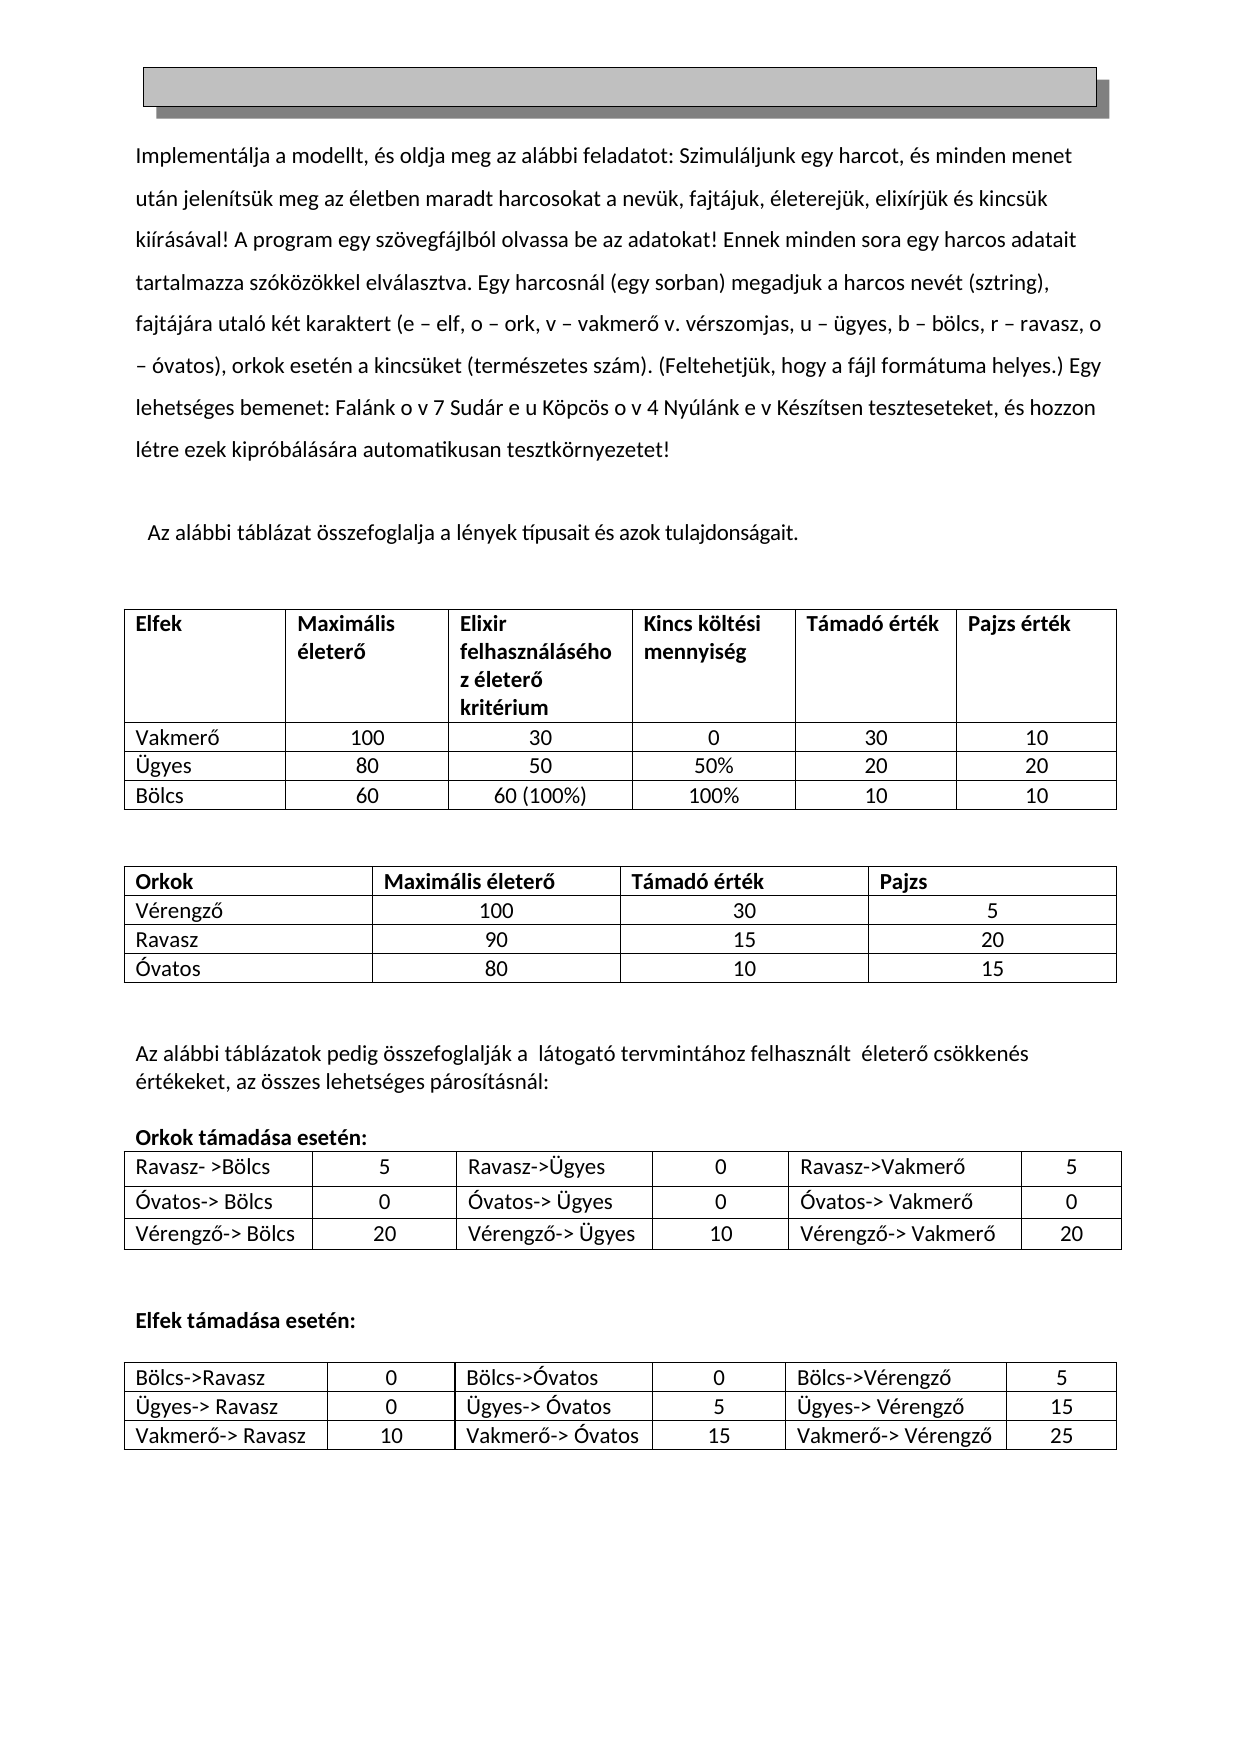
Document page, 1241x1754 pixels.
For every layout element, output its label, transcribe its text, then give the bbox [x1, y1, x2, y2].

table_cell 30 [449, 723, 632, 751]
table_cell 0 [1022, 1187, 1121, 1218]
table_cell 0 [328, 1392, 454, 1420]
table_header Támadó érték [796, 610, 956, 722]
table_cell 0 [633, 723, 795, 751]
table_cell Ravasz [125, 925, 372, 953]
table_cell 15 [1007, 1392, 1116, 1420]
table_header Elixir felhasználáséhoz életerő kritérium [449, 610, 632, 722]
table_header Maximális életerő [373, 867, 620, 895]
table_cell 100% [633, 781, 795, 809]
table_header 0 [653, 1152, 788, 1186]
table_cell 0 [313, 1187, 456, 1218]
table_cell 10 [653, 1219, 788, 1249]
table_header Bölcs->Vérengző [786, 1363, 1006, 1391]
table_cell 5 [869, 896, 1116, 924]
table_cell Vérengző [125, 896, 372, 924]
table_header 0 [328, 1363, 454, 1391]
table_header Kincs költési mennyiség [633, 610, 795, 722]
table_cell 20 [313, 1219, 456, 1249]
table_cell Óvatos [125, 954, 372, 982]
table_cell 20 [796, 752, 956, 780]
table_cell Ügyes-> Vérengző [786, 1392, 1006, 1420]
table_cell Vérengző-> Ügyes [457, 1219, 652, 1249]
table_cell Óvatos-> Bölcs [125, 1187, 312, 1218]
table_cell 30 [796, 723, 956, 751]
table_cell 15 [869, 954, 1116, 982]
table_cell Vakmerő [125, 723, 285, 751]
table_cell 15 [621, 925, 868, 953]
table_cell 100 [286, 723, 448, 751]
table_cell Vérengző-> Vakmerő [789, 1219, 1021, 1249]
text Az alábbi táblázat összefoglalja a lények típusait és azok tulajdonságait. [147, 518, 1105, 546]
table_cell Vakmerő-> Vérengző [786, 1421, 1006, 1449]
text Elfek támadása esetén: [135, 1306, 1105, 1334]
table_header Ravasz- >Bölcs [125, 1152, 312, 1186]
table_header Ravasz->Vakmerő [789, 1152, 1021, 1186]
table_cell 15 [653, 1421, 785, 1449]
table_cell Óvatos-> Vakmerő [789, 1187, 1021, 1218]
table_cell Ügyes [125, 752, 285, 780]
table_header 5 [1007, 1363, 1116, 1391]
table_cell 60 [286, 781, 448, 809]
table_cell Bölcs [125, 781, 285, 809]
table_cell 30 [621, 896, 868, 924]
table_cell 20 [1022, 1219, 1121, 1249]
table_header 5 [313, 1152, 456, 1186]
table_cell 20 [869, 925, 1116, 953]
table_header Bölcs->Ravasz [125, 1363, 327, 1391]
table_cell Vakmerő-> Óvatos [456, 1421, 652, 1449]
table_cell 0 [653, 1187, 788, 1218]
table_cell 10 [957, 781, 1116, 809]
table_cell 10 [328, 1421, 454, 1449]
table_header Pajzs [869, 867, 1116, 895]
table_cell Vakmerő-> Ravasz [125, 1421, 327, 1449]
table_cell 10 [621, 954, 868, 982]
table_cell Vérengző-> Bölcs [125, 1219, 312, 1249]
table_cell 90 [373, 925, 620, 953]
table_header Maximális életerő [286, 610, 448, 722]
table_header Ravasz->Ügyes [457, 1152, 652, 1186]
table_cell 5 [653, 1392, 785, 1420]
table_cell 60 (100%) [449, 781, 632, 809]
table_cell 20 [957, 752, 1116, 780]
table_cell 10 [796, 781, 956, 809]
table_cell 10 [957, 723, 1116, 751]
table_cell 50 [449, 752, 632, 780]
text Az alábbi táblázatok pedig összefoglalják a látogató tervmintához felhasznált életerő csökkenés értékeket, az összes lehetséges párosításnál: Orkok támadása esetén: [135, 1039, 1105, 1151]
table_header Elfek [125, 610, 285, 722]
table_cell Óvatos-> Ügyes [457, 1187, 652, 1218]
table_cell 25 [1007, 1421, 1116, 1449]
table_cell 100 [373, 896, 620, 924]
table_header Támadó érték [621, 867, 868, 895]
text Implementálja a modellt, és oldja meg az alábbi feladatot: Szimuláljunk egy harcot, és minden menet után jelenítsük meg az életben maradt harcosokat a nevük, fajtájuk, életerejük, elixírjük és kincsük kiírásával! A program egy szövegfájlból olvassa be az adatokat! Ennek minden sora egy harcos adatait tartalmazza szóközökkel elválasztva. Egy harcosnál (egy sorban) megadjuk a harcos nevét (sztring), fajtájára utaló két karaktert (e – elf, o – ork, v – vakmerő v. vérszomjas, u – ügyes, b – bölcs, r – ravasz, o – óvatos), orkok esetén a kincsüket (természetes szám). (Feltehetjük, hogy a fájl formátuma helyes.) Egy lehetséges bemenet: Falánk o v 7 Sudár e u Köpcös o v 4 Nyúlánk e v Készítsen teszteseteket, és hozzon létre ezek kipróbálására automatikusan tesztkörnyezetet! [135, 142, 1105, 463]
table_header Bölcs->Óvatos [456, 1363, 652, 1391]
table_cell 50% [633, 752, 795, 780]
table_header 0 [653, 1363, 785, 1391]
table_cell 80 [286, 752, 448, 780]
table_cell 80 [373, 954, 620, 982]
table_header 5 [1022, 1152, 1121, 1186]
table_header Pajzs érték [957, 610, 1116, 722]
table_cell Ügyes-> Ravasz [125, 1392, 327, 1420]
table_header Orkok [125, 867, 372, 895]
table_cell Ügyes-> Óvatos [456, 1392, 652, 1420]
